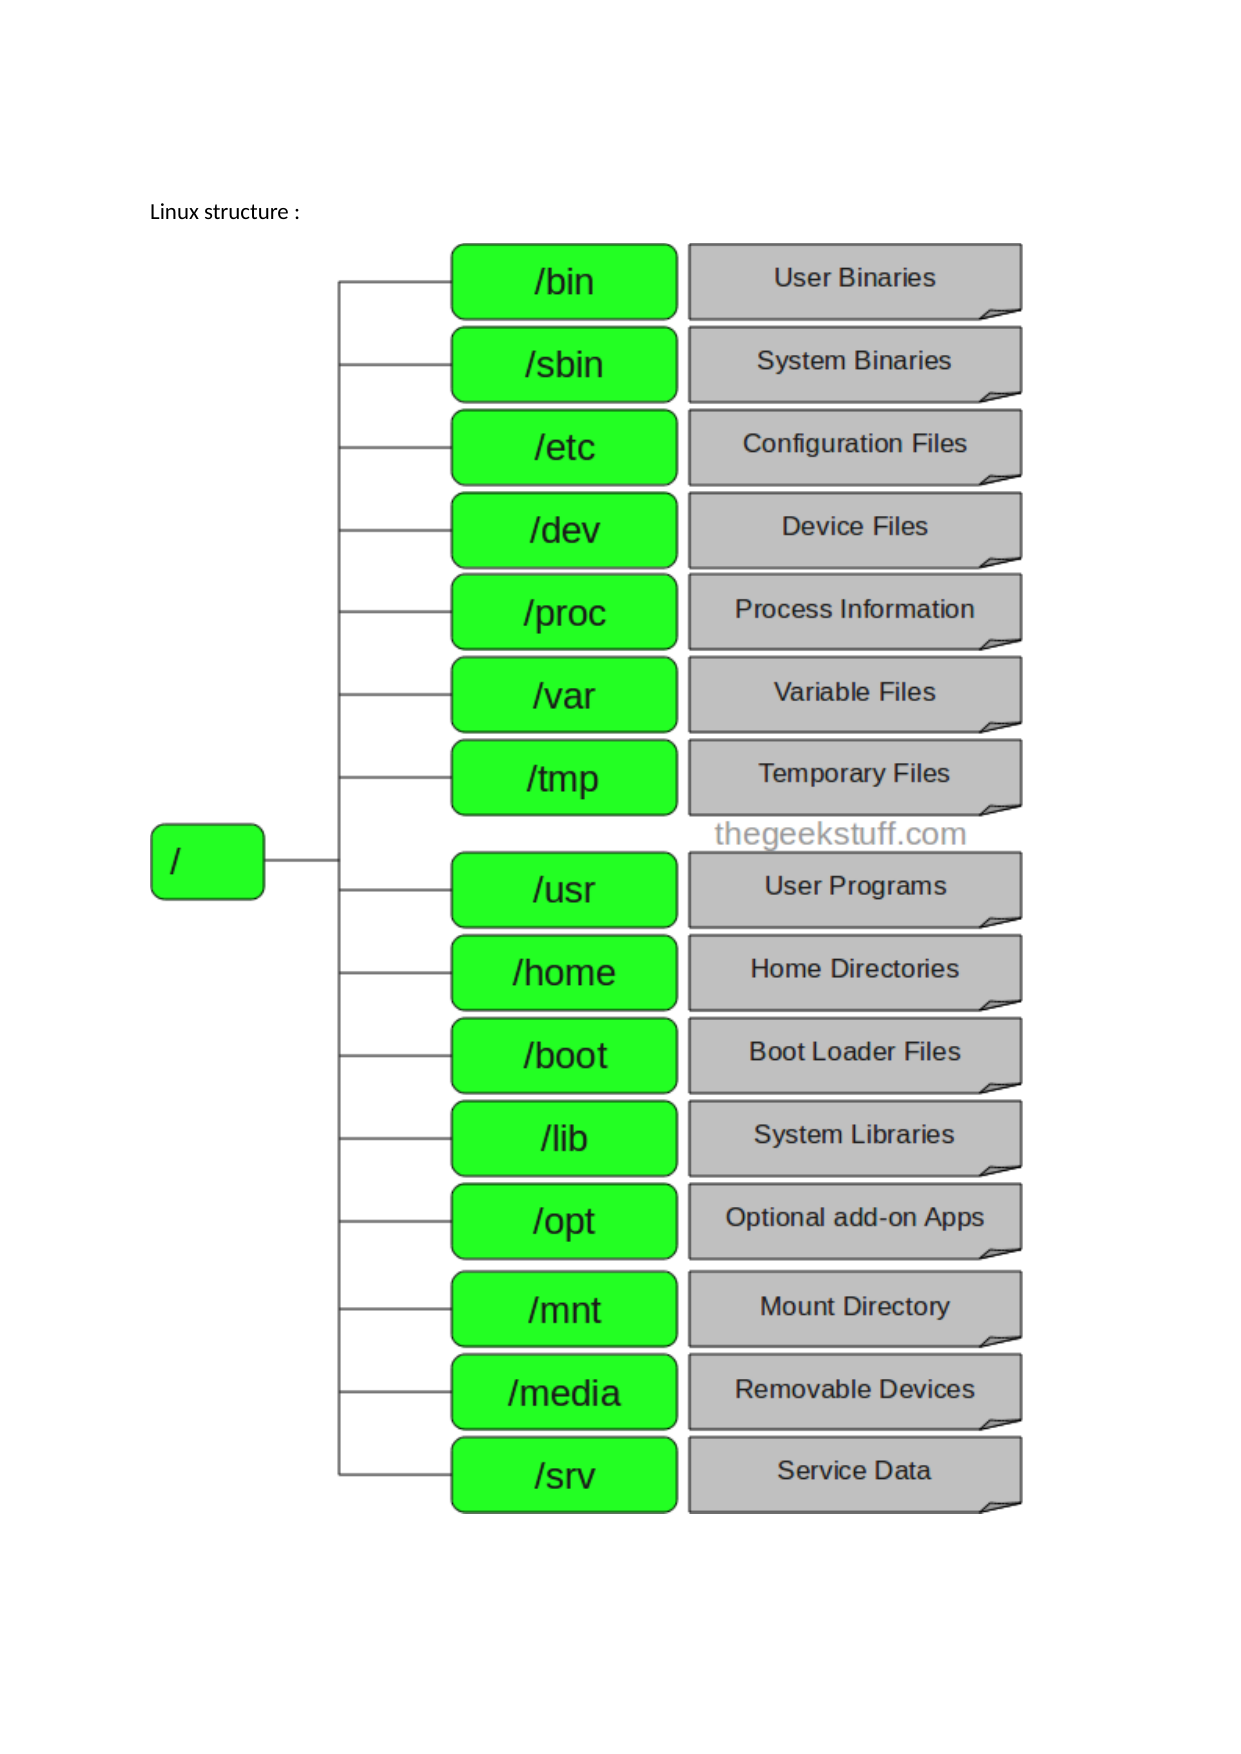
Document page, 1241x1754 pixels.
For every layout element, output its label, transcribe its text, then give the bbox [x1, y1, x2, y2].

text Linux structure : [150, 197, 1122, 225]
picture [150, 243, 1023, 1514]
